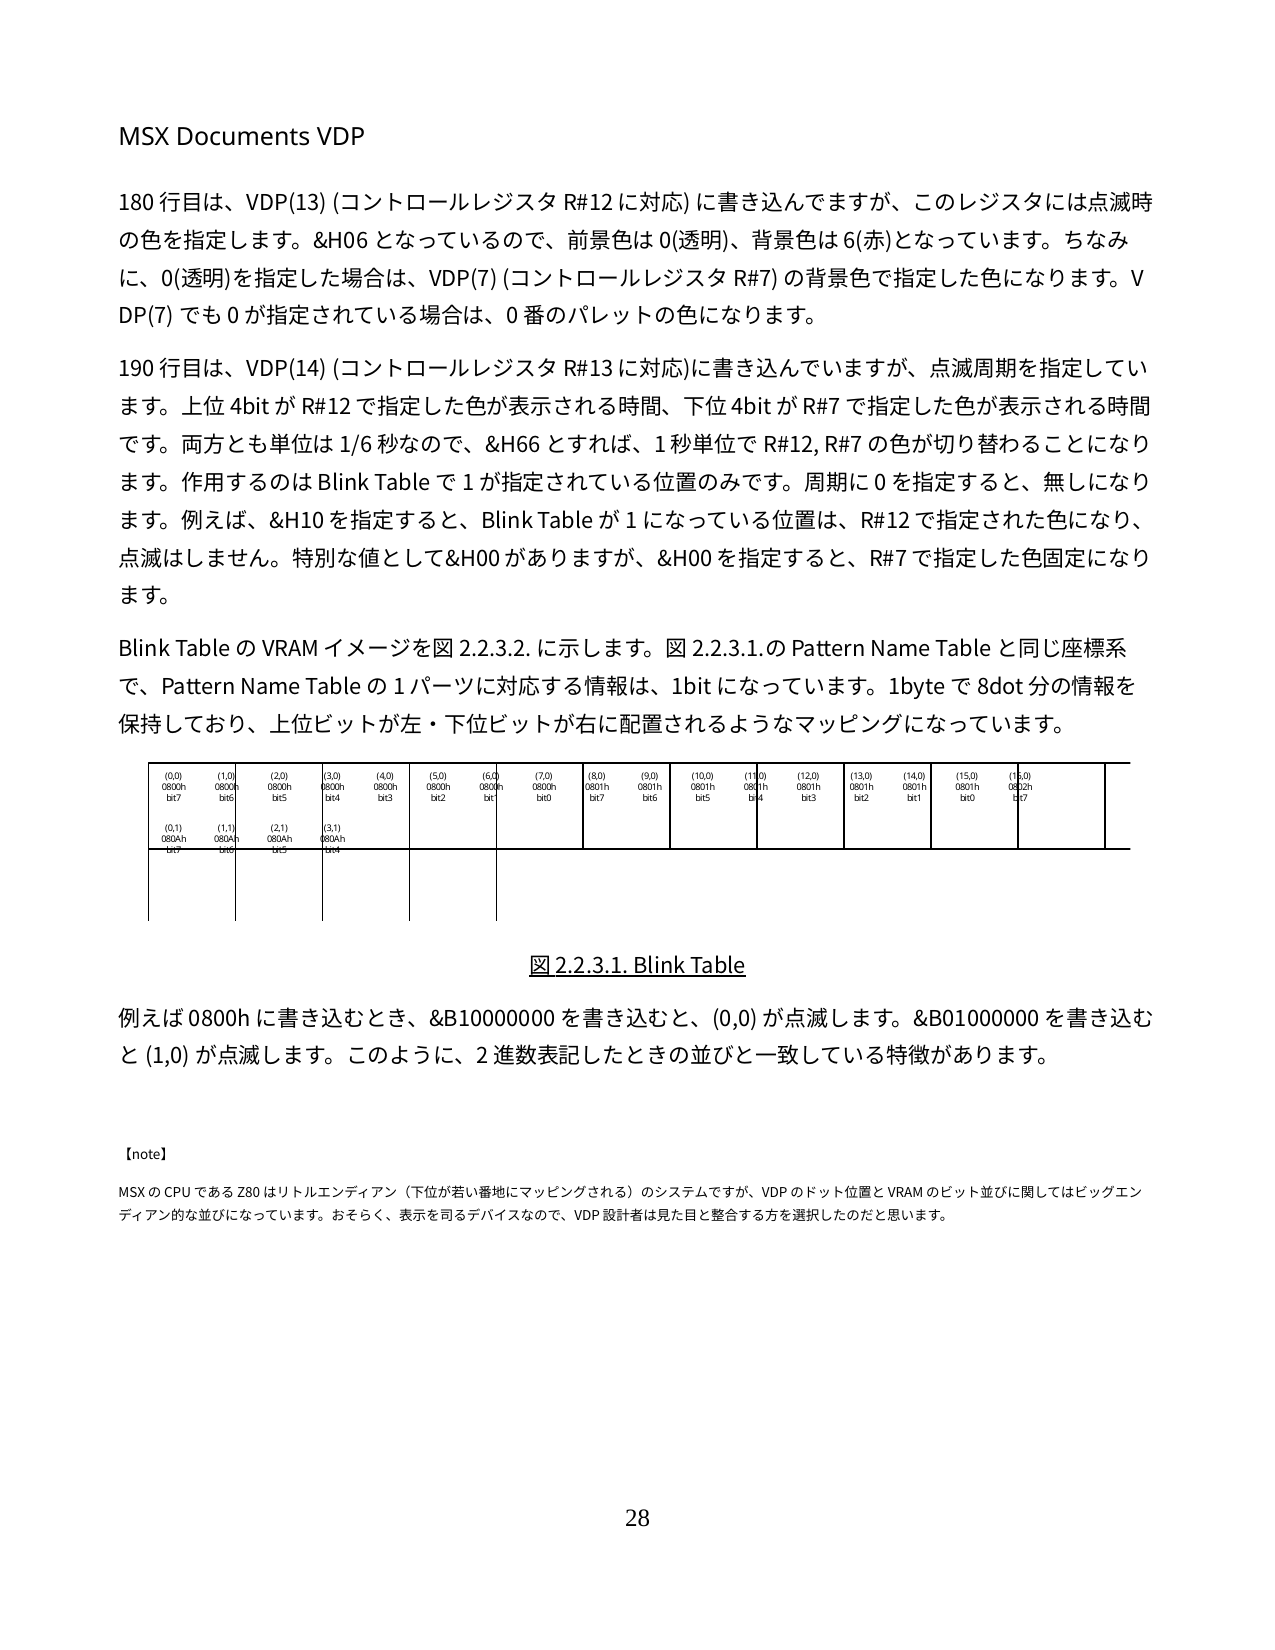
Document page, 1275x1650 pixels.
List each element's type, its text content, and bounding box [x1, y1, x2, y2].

text 190行目は、VDP(14) (コントロールレジスタ R#13に対応)に書き込んでいますが、点滅周期を指定しています。上位4bitが R#12で指定した色が表示される時間、下位4bitが R#7で指定した色が表示される時間です。両方とも単位は 1/6秒なので、&H66 とすれば、1秒単位で R#12, R#7 の色が切り替わることになります。作用するのは Blink Table で 1 が指定されている位置のみです。周期に0を指定すると、無しになります。例えば、&H10を指定すると、Blink Table が 1 になっている位置は、R#12で指定された色になり、点滅はしません。特別な値として&H00がありますが、&H00を指定すると、R#7で指定した色固定になります。 [118, 351, 1157, 610]
text 図2.2.3.1. Blink Table [118, 759, 1157, 980]
text 【note】 [118, 1143, 1157, 1163]
text 180行目は、VDP(13) (コントロールレジスタ R#12に対応) に書き込んでますが、このレジスタには点滅時の色を指定します。&H06 となっているので、前景色は0(透明)、背景色は6(赤)となっています。ちなみに、0(透明)を指定した場合は、VDP(7) (コントロールレジスタ R#7) の背景色で指定した色になります。VDP(7) でも 0 が指定されている場合は、0番のパレットの色になります。 [118, 185, 1157, 330]
text Blink Table のVRAMイメージを図2.2.3.2. に示します。図2.2.3.1.のPattern Name Table と同じ座標系で、Pattern Name Table の 1パーツに対応する情報は、1bit になっています。1byte で 8dot分の情報を保持しており、上位ビットが左・下位ビットが右に配置されるようなマッピングになっています。 [118, 631, 1157, 738]
text 例えば 0800h に書き込むとき、&B10000000 を書き込むと、(0,0) が点滅します。&B01000000 を書き込むと (1,0) が点滅します。このように、2進数表記したときの並びと一致している特徴があります。 [118, 1001, 1157, 1070]
text MSXのCPUであるZ80はリトルエンディアン（下位が若い番地にマッピングされる）のシステムですが、VDPのドット位置とVRAMのビット並びに関してはビッグエンディアン的な並びになっています。おそらく、表示を司るデバイスなので、VDP設計者は見た目と整合する方を選択したのだと思います。 [118, 1181, 1157, 1224]
